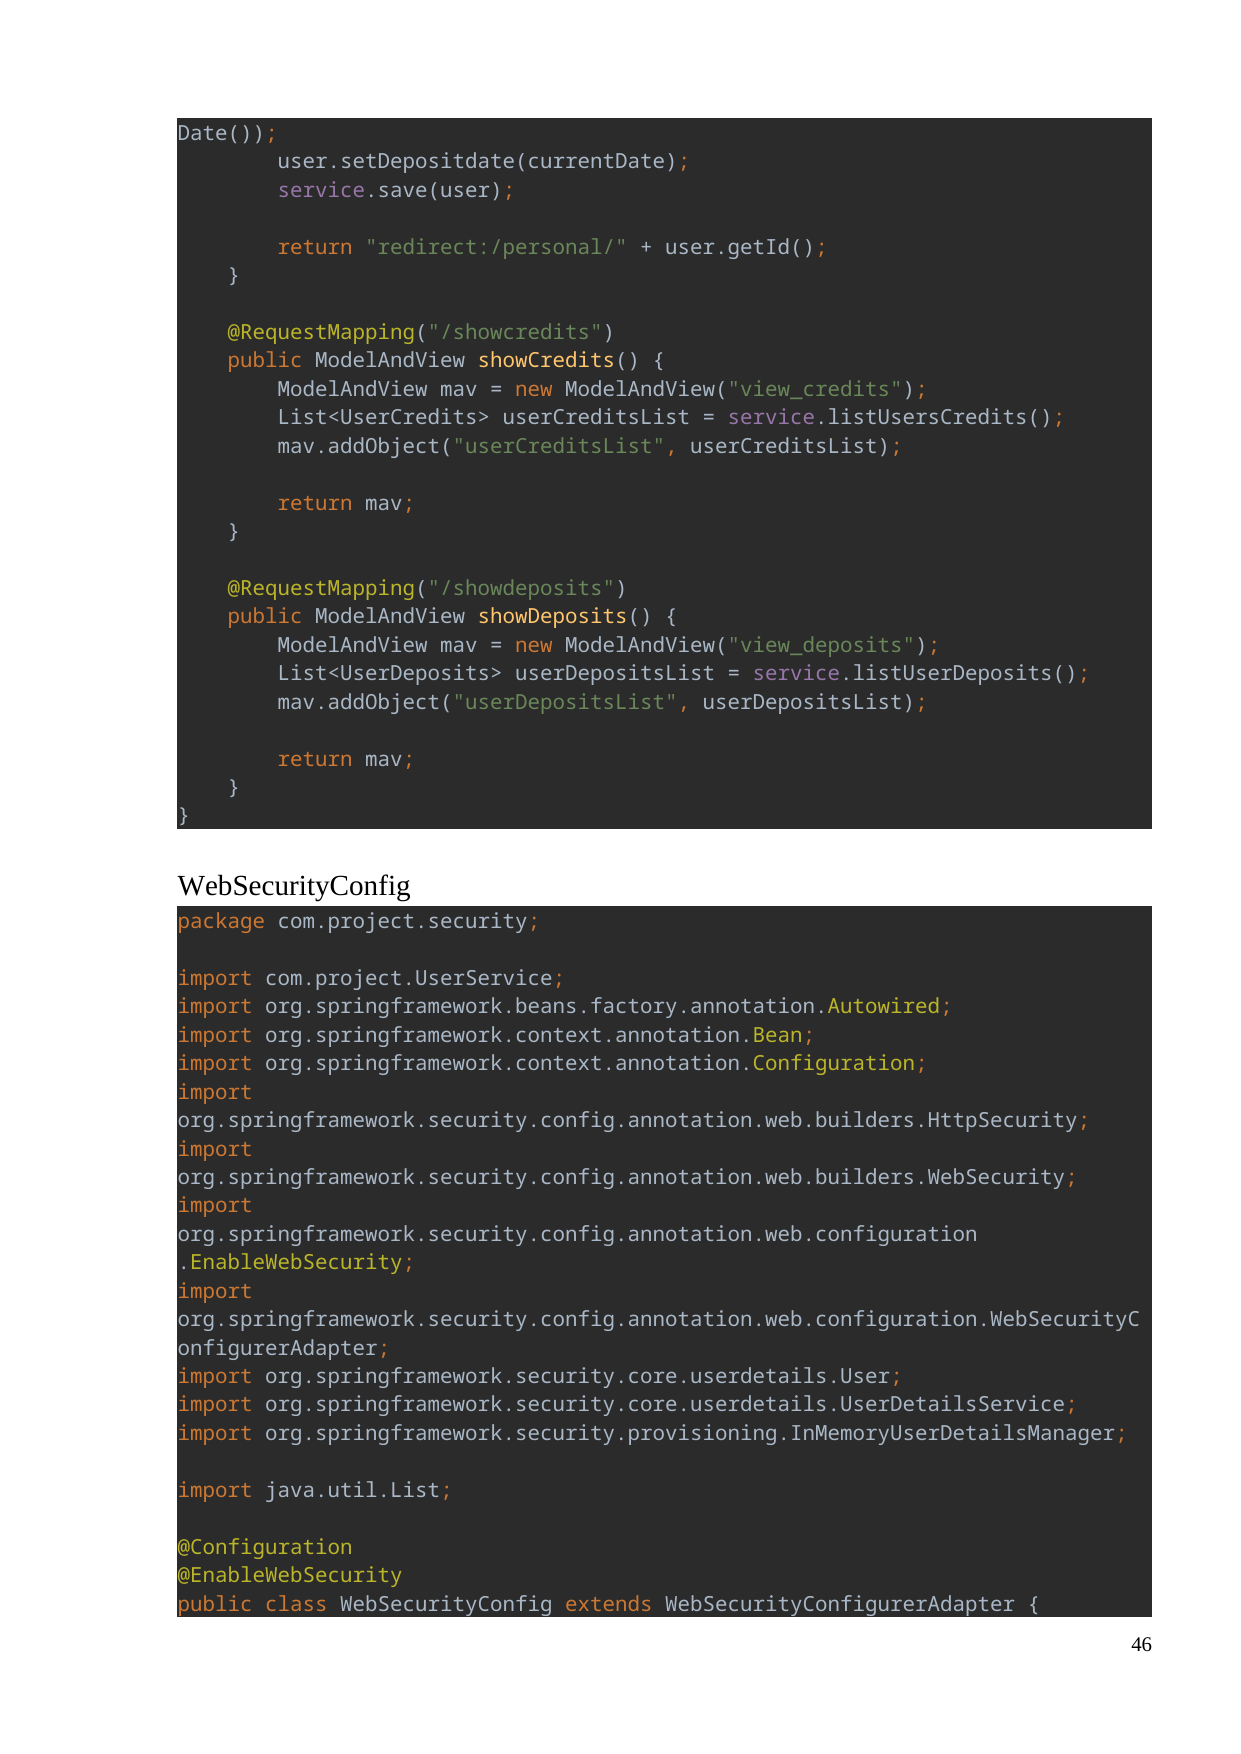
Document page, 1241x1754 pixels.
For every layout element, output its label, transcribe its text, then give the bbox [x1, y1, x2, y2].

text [177, 118, 1152, 829]
text WebSecurityConfig [177, 868, 1152, 901]
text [177, 906, 1152, 1617]
